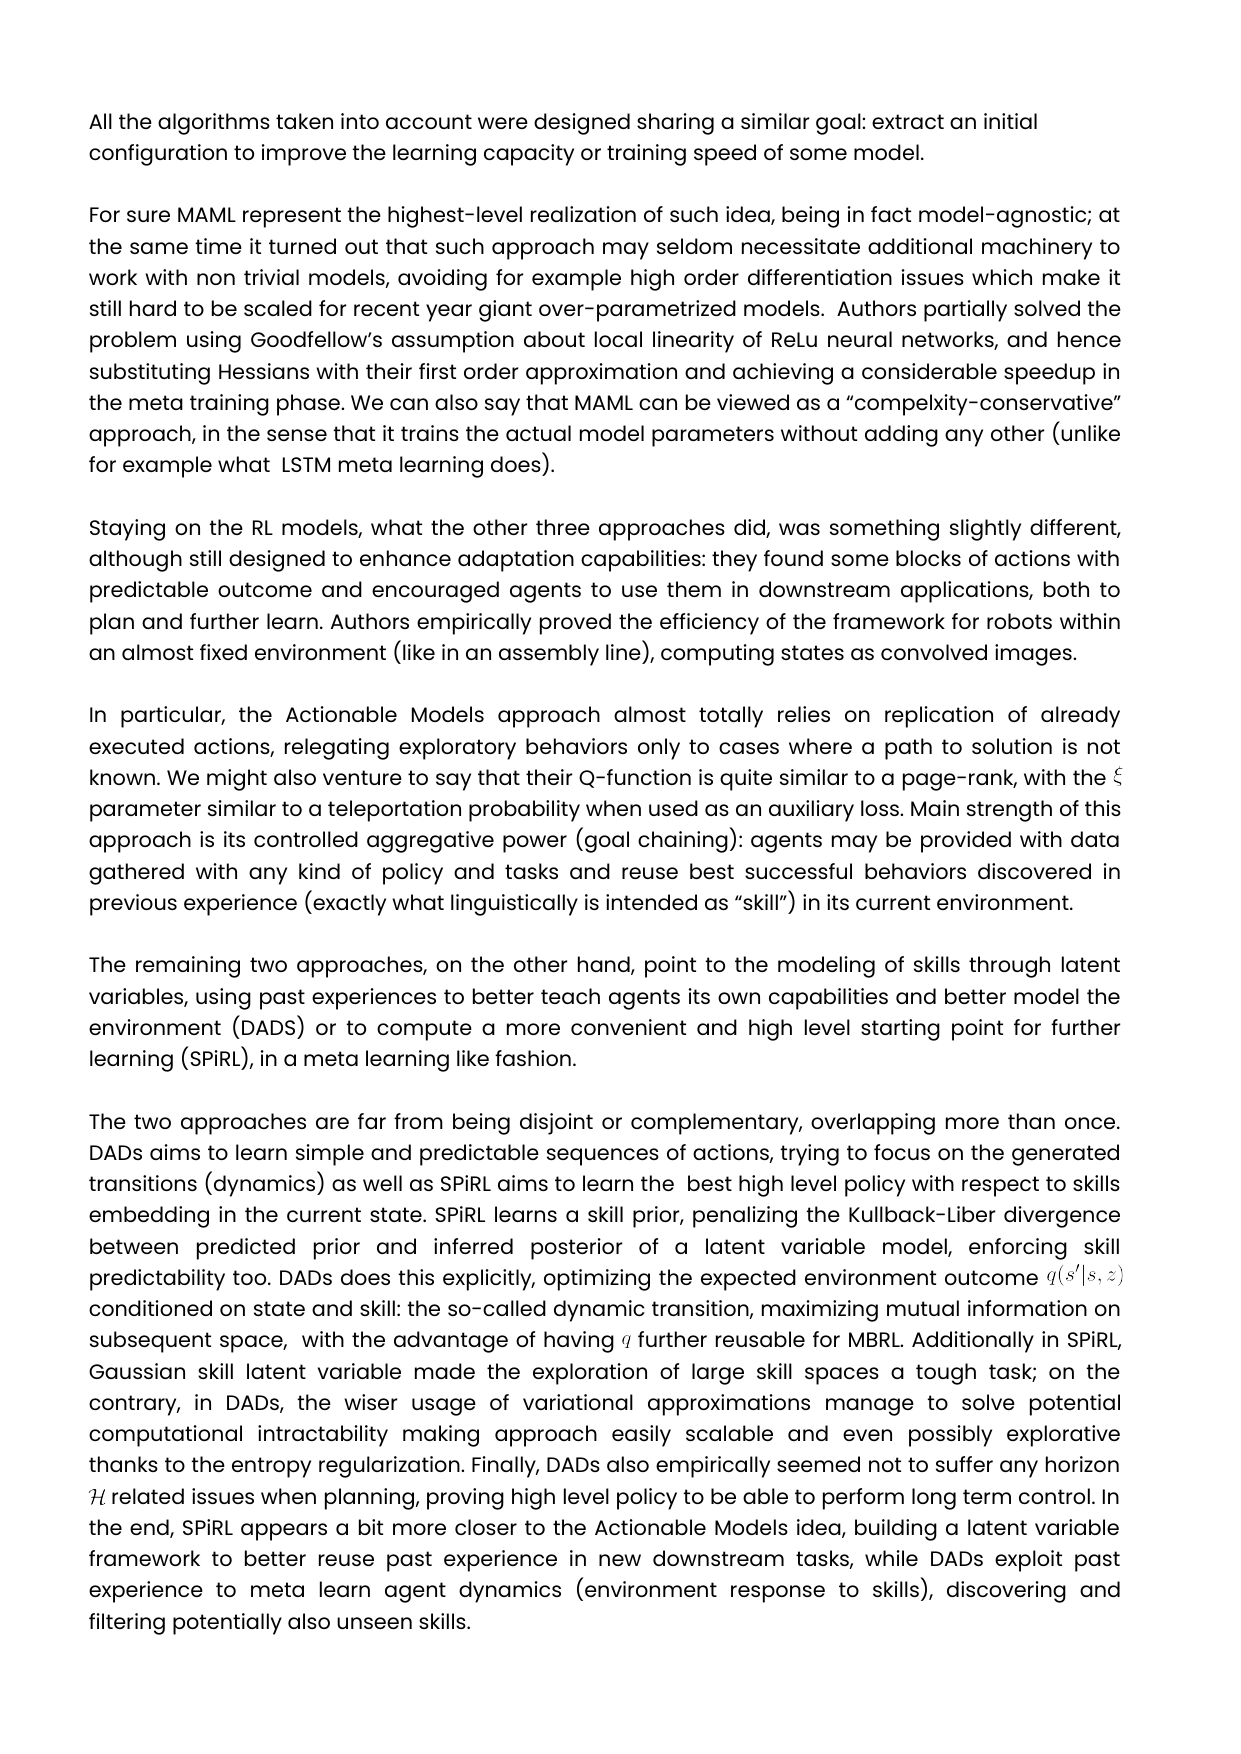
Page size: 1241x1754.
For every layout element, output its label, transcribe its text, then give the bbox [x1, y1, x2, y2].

picture [88, 1489, 106, 1505]
text The two approaches are far from being disjoint or complementary, overlapping more than once. DADs aims to learn simple and predictable sequences of actions, trying to focus on the generated transitions (dynamics) as well as SPiRL aims to learn the best high level policy with respect to skills embedding in the current state. SPiRL learns a skill prior, penalizing the Kullback-Liber divergence between predicted prior and inferred posterior of a latent variable model, enforcing skill predictability too. DADs does this explicitly, optimizing the expected environment outcome conditioned on state and skill: the so-called dynamic transition, maximizing mutual information on subsequent space, with the advantage of having further reusable for MBRL. Additionally in SPiRL, Gaussian skill latent variable made the exploration of large skill spaces a tough task; on the contrary, in DADs, the wiser usage of variational approximations manage to solve potential computational intractability making approach easily scalable and even possibly explorative thanks to the entropy regularization. Finally, DADs also empirically seemed not to suffer any horizon related issues when planning, proving high level policy to be able to perform long term control. In the end, SPiRL appears a bit more closer to the Actionable Models idea, building a latent variable framework to better reuse past experience in new downstream tasks, while DADs exploit past experience to meta learn agent dynamics (environment response to skills), discovering and filtering potentially also unseen skills. [88, 1105, 1122, 1636]
picture [622, 1335, 631, 1348]
text Staying on the RL models, what the other three approaches did, was something slightly different, although still designed to enhance adaptation capabilities: they found some blocks of actions with predictable outcome and encouraged agents to use them in downstream applications, both to plan and further learn. Authors empirically proved the efficiency of the framework for robots within an almost fixed environment (like in an assembly line), computing states as convolved images. [88, 511, 1122, 668]
text The remaining two approaches, on the other hand, point to the modeling of skills through latent variables, using past experiences to better teach agents its own capabilities and better model the environment (DADS) or to compute a more convenient and high level starting point for further learning (SPiRL), in a meta learning like fashion. [88, 949, 1122, 1074]
picture [1047, 1264, 1123, 1286]
picture [1113, 766, 1123, 786]
text In particular, the Actionable Models approach almost totally relies on replication of already executed actions, relegating exploratory behaviors only to cases where a path to solution is not known. We might also venture to say that their Q-function is quite similar to a page-rank, with the parameter similar to a teleportation probability when used as an auxiliary loss. Main strength of this approach is its controlled aggregative power (goal chaining): agents may be provided with data gathered with any kind of policy and tasks and reuse best successful behaviors discovered in previous experience (exactly what linguistically is intended as “skill”) in its current environment. [88, 699, 1122, 918]
text All the algorithms taken into account were designed sharing a similar goal: extract an initial configuration to improve the learning capacity or training speed of some model. [88, 105, 1122, 168]
text For sure MAML represent the highest-level realization of such idea, being in fact model-agnostic; at the same time it turned out that such approach may seldom necessitate additional machinery to work with non trivial models, avoiding for example high order differentiation issues which make it still hard to be scaled for recent year giant over-parametrized models. Authors partially solved the problem using Goodfellow’s assumption about local linearity of ReLu neural networks, and hence substituting Hessians with their first order approximation and achieving a considerable speedup in the meta training phase. We can also say that MAML can be viewed as a “compelxity-conservative” approach, in the sense that it trains the actual model parameters without adding any other (unlike for example what LSTM meta learning does). [88, 199, 1122, 480]
